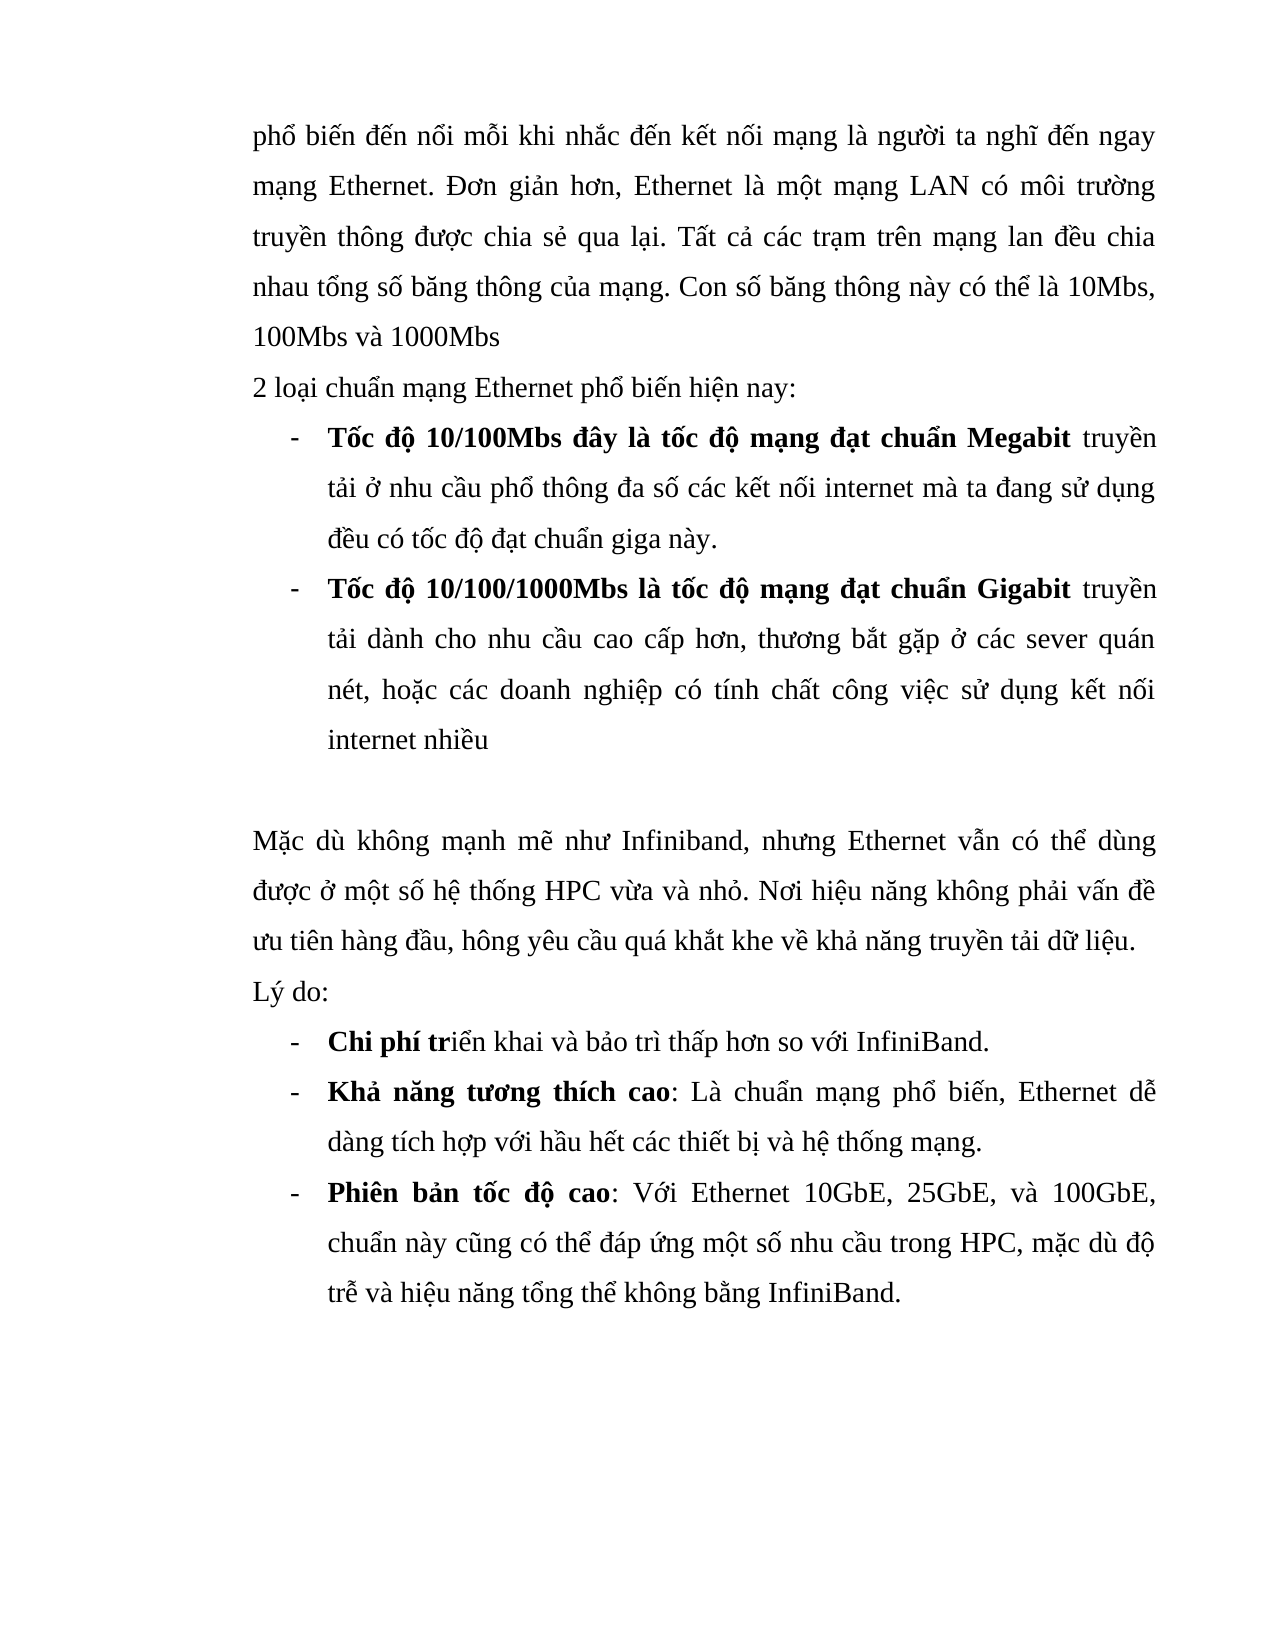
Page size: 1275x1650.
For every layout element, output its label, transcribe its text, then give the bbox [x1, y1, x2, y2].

text Mặc dù không mạnh mẽ như Infiniband, nhưng Ethernet vẫn có thể dùng được ở một số hệ thống HPC vừa và nhỏ. Nơi hiệu năng không phải vấn đề ưu tiên hàng đầu, hông yêu cầu quá khắt khe về khả năng truyền tải dữ liệu. [252, 823, 1157, 957]
list Khả năng tương thích cao: Là chuẩn mạng phổ biến, Ethernet dễ dàng tích hợp với hầu hết các thiết bị và hệ thống mạng. [290, 1074, 1157, 1158]
text Lý do: [252, 974, 1157, 1007]
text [252, 118, 1157, 353]
list Tốc độ 10/100/1000Mbs là tốc độ mạng đạt chuẩn Gigabit truyền tải dành cho nhu cầu cao cấp hơn, thương bắt gặp ở các sever quán nét, hoặc các doanh nghiệp có tính chất công việc sử dụng kết nối internet nhiều [290, 571, 1157, 756]
text 2 loại chuẩn mạng Ethernet phổ biến hiện nay: [252, 370, 1157, 403]
list Phiên bản tốc độ cao: Với Ethernet 10GbE, 25GbE, và 100GbE, chuẩn này cũng có thể đáp ứng một số nhu cầu trong HPC, mặc dù độ trễ và hiệu năng tổng thể không bằng InfiniBand. [290, 1175, 1157, 1309]
list Tốc độ 10/100Mbs đây là tốc độ mạng đạt chuẩn Megabit truyền tải ở nhu cầu phổ thông đa số các kết nối internet mà ta đang sử dụng đều có tốc độ đạt chuẩn giga này. [290, 420, 1157, 554]
list Chi phí triển khai và bảo trì thấp hơn so với InfiniBand. [290, 1024, 1157, 1057]
